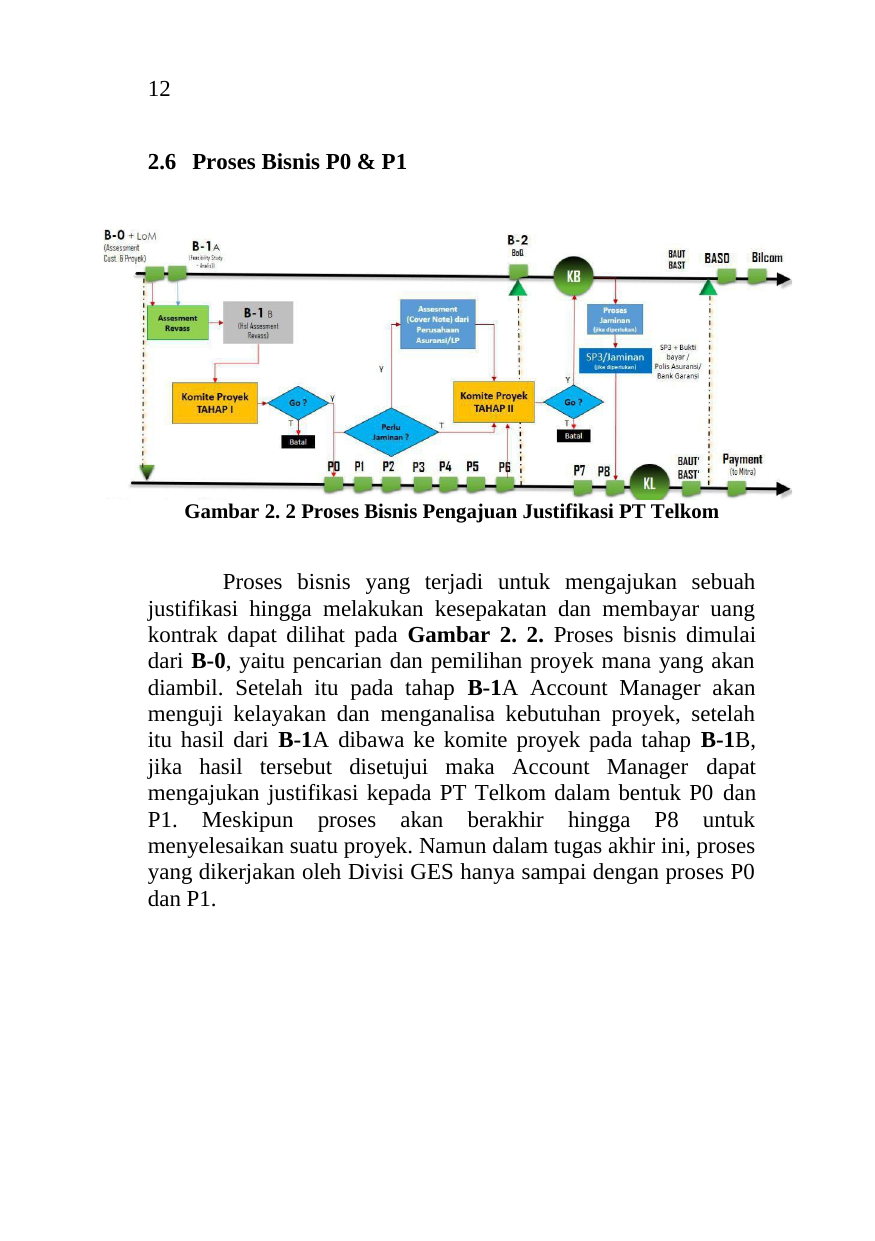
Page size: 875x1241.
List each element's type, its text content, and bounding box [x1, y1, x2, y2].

subtitle Proses Bisnis P0 & P1 [148, 148, 756, 174]
text Proses bisnis yang terjadi untuk mengajukan sebuah justifikasi hingga melakukan kesepakatan dan membayar uang kontrak dapat dilihat pada Gambar 2. 2. Proses bisnis dimulai dari B-0, yaitu pencarian dan pemilihan proyek mana yang akan diambil. Setelah itu pada tahap B-1A Account Manager akan menguji kelayakan dan menganalisa kebutuhan proyek, setelah itu hasil dari B-1A dibawa ke komite proyek pada tahap B-1B, jika hasil tersebut disetujui maka Account Manager dapat mengajukan justifikasi kepada PT Telkom dalam bentuk P0 dan P1. Meskipun proses akan berakhir hingga P8 untuk menyelesaikan suatu proyek. Namun dalam tugas akhir ini, proses yang dikerjakan oleh Divisi GES hanya sampai dengan proses P0 dan P1. [148, 568, 756, 911]
picture [103, 226, 793, 500]
text Gambar 2. 2 Proses Bisnis Pengajuan Justifikasi PT Telkom [148, 500, 756, 523]
